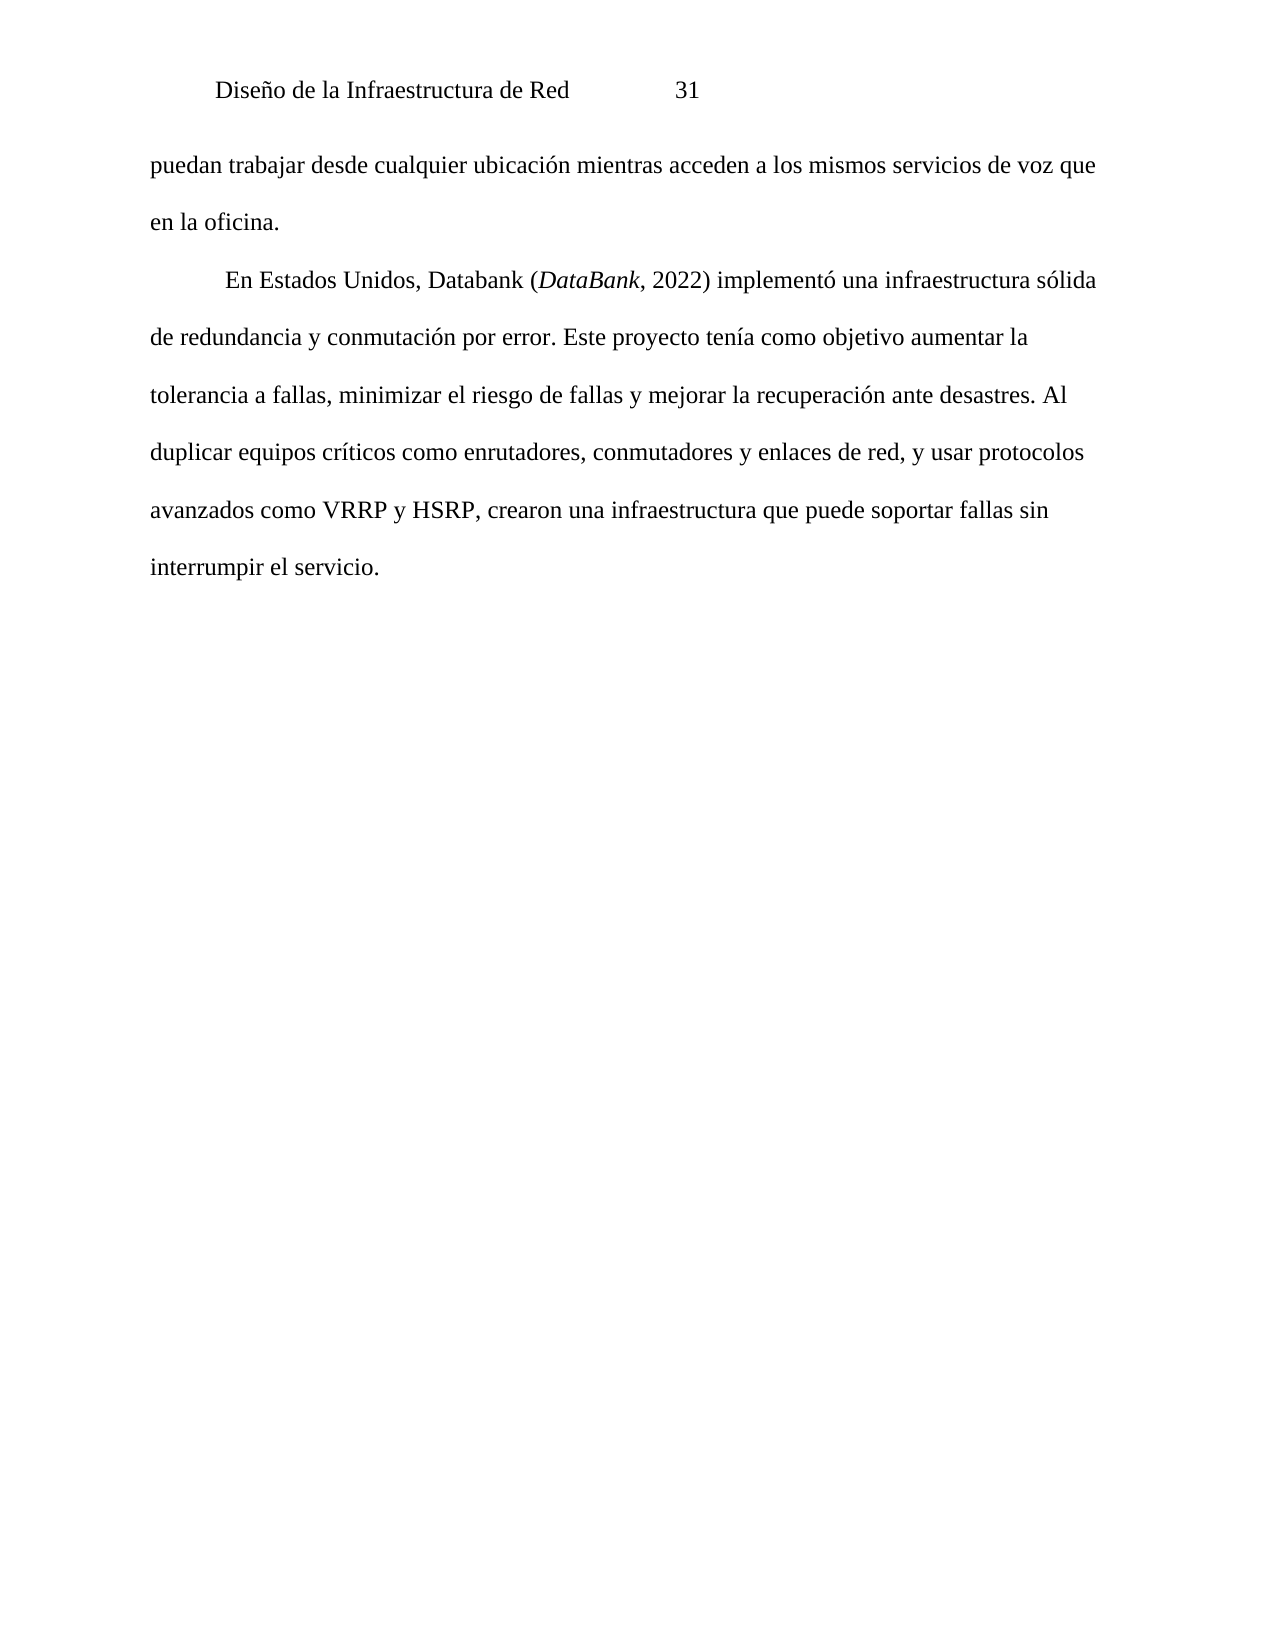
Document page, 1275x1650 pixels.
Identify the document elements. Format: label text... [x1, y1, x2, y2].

text En Estados Unidos, Databank (DataBank, 2022) implementó una infraestructura sólida de redundancia y conmutación por error. Este proyecto tenía como objetivo aumentar la tolerancia a fallas, minimizar el riesgo de fallas y mejorar la recuperación ante desastres. Al duplicar equipos críticos como enrutadores, conmutadores y enlaces de red, y usar protocolos avanzados como VRRP y HSRP, crearon una infraestructura que puede soportar fallas sin interrumpir el servicio. [150, 265, 1125, 581]
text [150, 150, 1125, 236]
